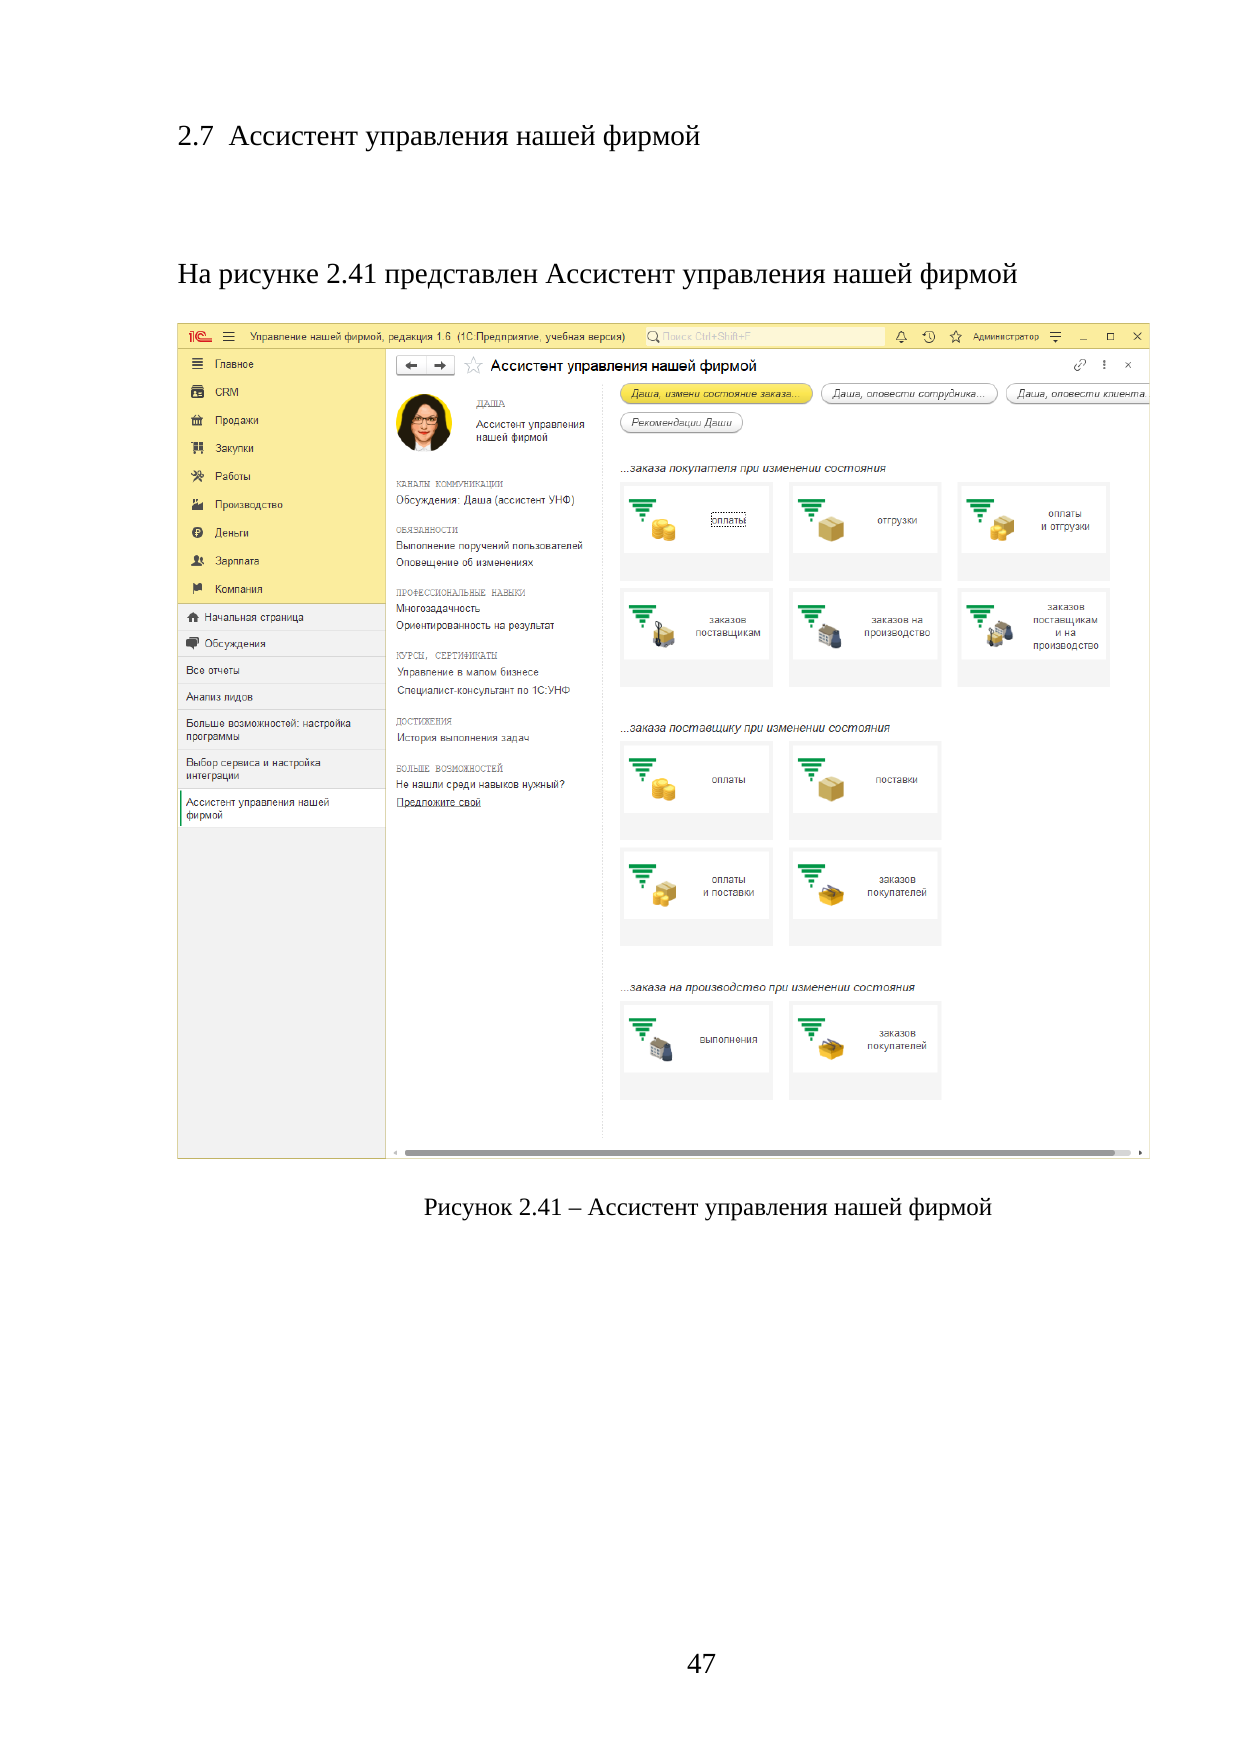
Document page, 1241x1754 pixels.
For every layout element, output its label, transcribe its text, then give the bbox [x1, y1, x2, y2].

text Рисунок 2.41 – Ассистент управления нашей фирмой [177, 1192, 1152, 1220]
text На рисунке 2.41 представлен Ассистент управления нашей фирмой [177, 256, 1152, 290]
picture [177, 323, 1150, 1159]
subtitle 2.7 Ассистент управления нашей фирмой [177, 118, 1152, 152]
